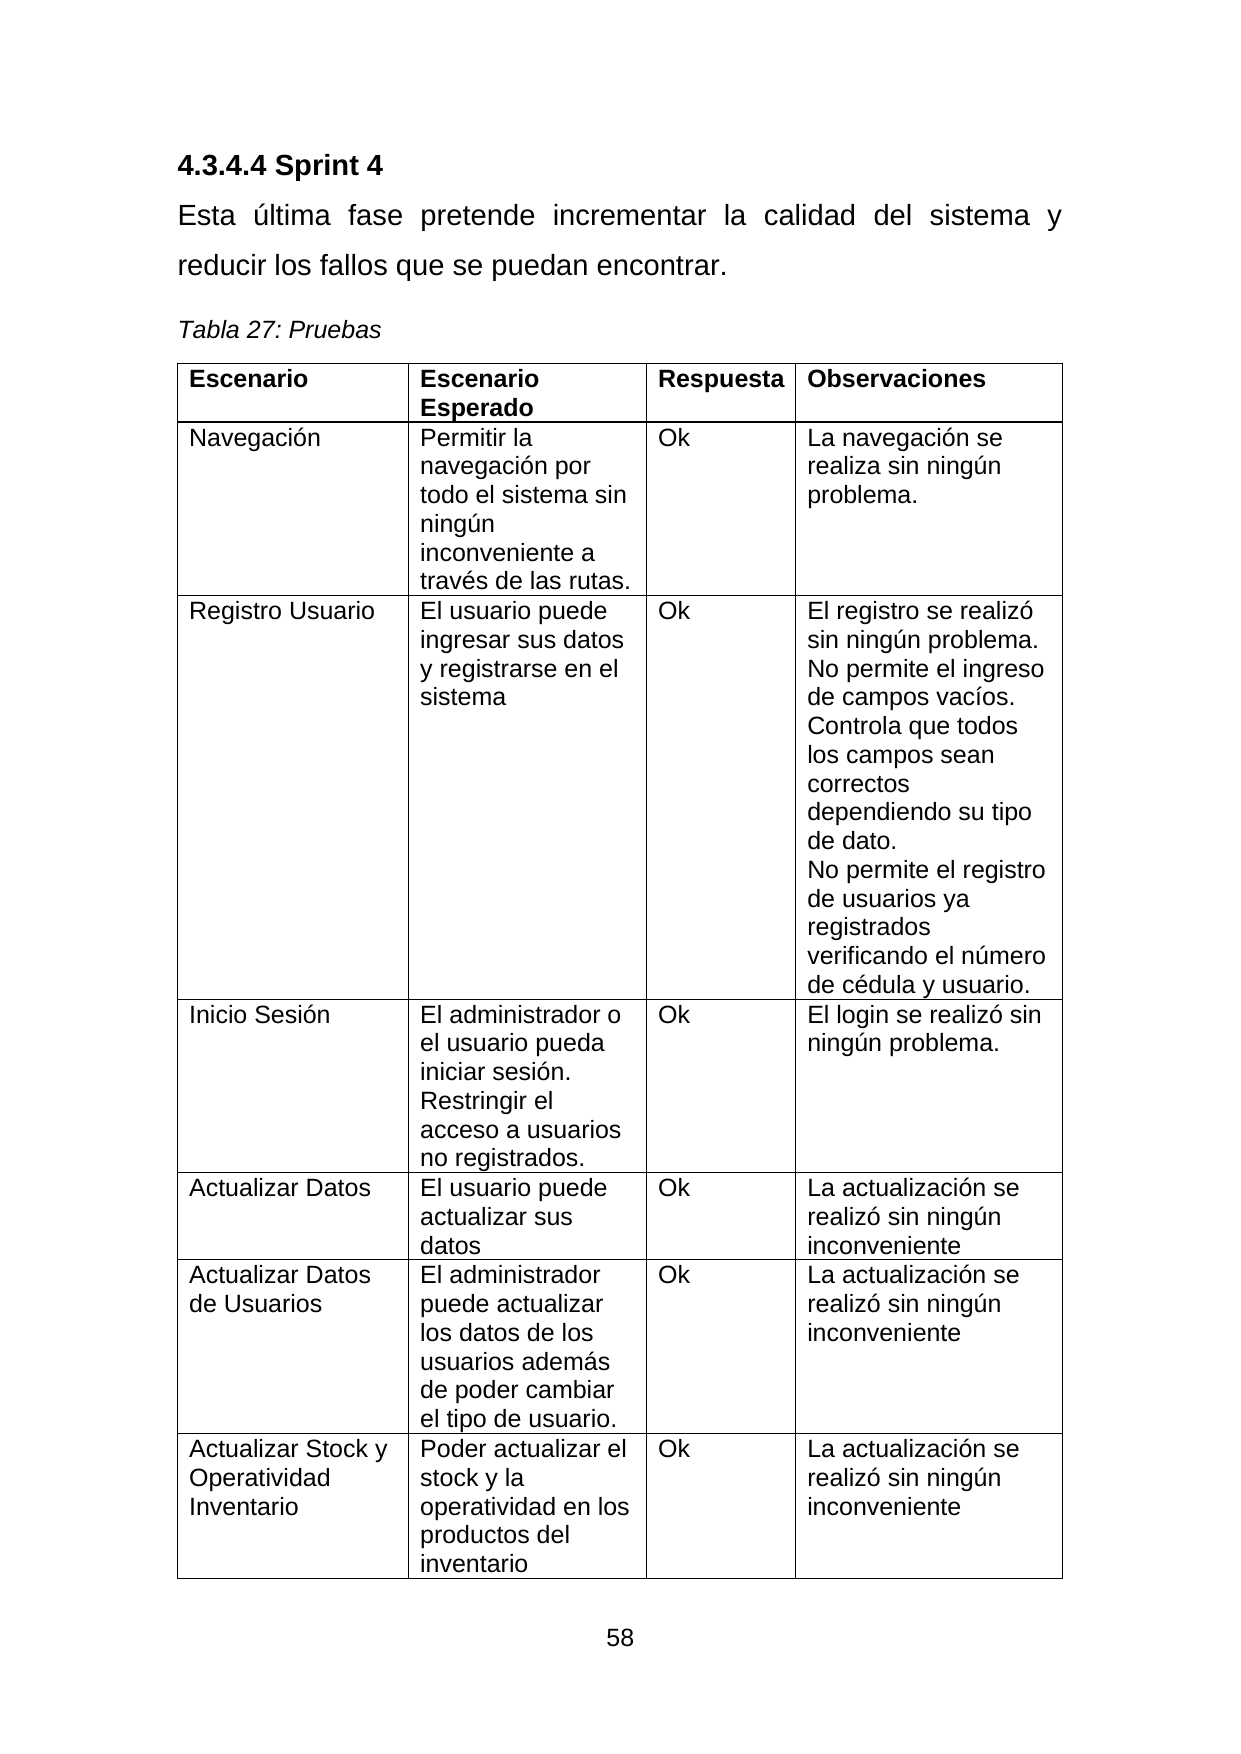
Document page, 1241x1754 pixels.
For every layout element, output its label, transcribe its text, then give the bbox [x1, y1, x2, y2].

table_cell La actualización se realizó sin ningún inconveniente [796, 1173, 1062, 1259]
table_cell Actualizar Datos de Usuarios [178, 1260, 408, 1433]
table_cell Inicio Sesión [178, 1000, 408, 1172]
table_cell Ok [647, 1173, 795, 1259]
table_cell Ok [647, 596, 795, 998]
table_cell El login se realizó sin ningún problema. [796, 1000, 1062, 1172]
table_cell Registro Usuario [178, 596, 408, 998]
table_cell La navegación se realiza sin ningún problema. [796, 423, 1062, 595]
table_header Respuesta [647, 364, 795, 421]
table_cell Permitir la navegación por todo el sistema sin ningún inconveniente a través de las rutas. [409, 423, 646, 595]
table_header Observaciones [796, 364, 1062, 421]
subtitle 4.3.4.4 Sprint 4 [177, 148, 1063, 181]
table_cell Navegación [178, 423, 408, 595]
text Tabla 27: Pruebas [177, 315, 1063, 344]
table_cell El administrador o el usuario pueda iniciar sesión. Restringir el acceso a usuarios no registrados. [409, 1000, 646, 1172]
table_cell El administrador puede actualizar los datos de los usuarios además de poder cambiar el tipo de usuario. [409, 1260, 646, 1433]
table_cell Ok [647, 1260, 795, 1433]
table_cell Actualizar Stock y Operatividad Inventario [178, 1434, 408, 1578]
table_cell Actualizar Datos [178, 1173, 408, 1259]
text Esta última fase pretende incrementar la calidad del sistema y reducir los fallos que se puedan encontrar. [177, 198, 1063, 282]
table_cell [796, 1434, 1062, 1578]
table_header Escenario [178, 364, 408, 421]
table_cell Poder actualizar el stock y la operatividad en los productos del inventario [409, 1434, 646, 1578]
table_header Escenario Esperado [409, 364, 646, 421]
table_cell El usuario puede ingresar sus datos y registrarse en el sistema [409, 596, 646, 998]
table_cell El usuario puede actualizar sus datos [409, 1173, 646, 1259]
table_cell Ok [647, 1434, 795, 1578]
table_cell La actualización se realizó sin ningún inconveniente [796, 1260, 1062, 1433]
table_cell Ok [647, 1000, 795, 1172]
table_cell Ok [647, 423, 795, 595]
table_cell El registro se realizó sin ningún problema. No permite el ingreso de campos vacíos. Controla que todos los campos sean correctos dependiendo su tipo de dato. No permite el registro de usuarios ya registrados verificando el número de cédula y usuario. [796, 596, 1062, 998]
